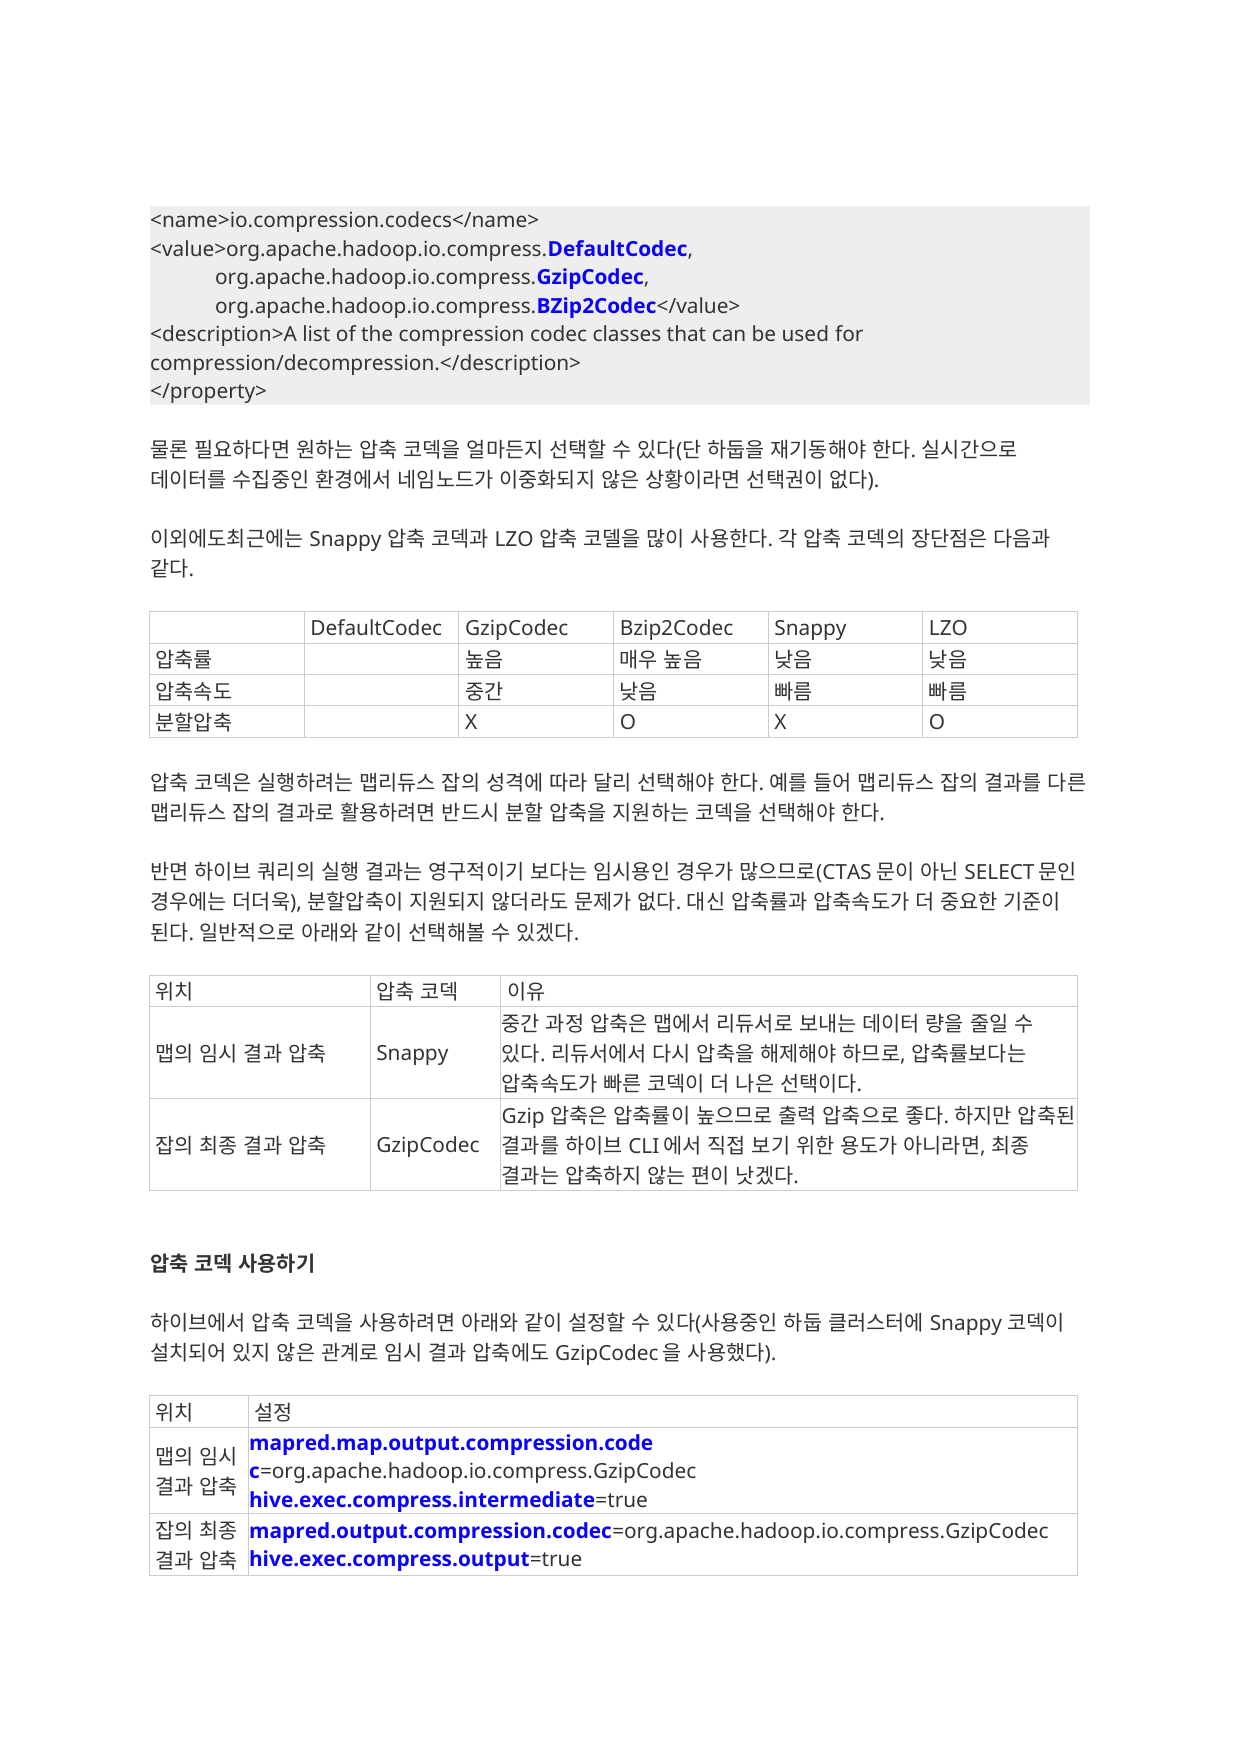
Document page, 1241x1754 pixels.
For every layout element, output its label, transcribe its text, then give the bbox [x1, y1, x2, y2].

text <description>A list of the compression codec classes that can be used for compression/decompression.</description> [150, 319, 1090, 376]
table_cell Gzip 압축은 압축률이 높으므로 출력 압축으로 좋다. 하지만 압축된 결과를 하이브 CLI에서 직접 보기 위한 용도가 아니라면, 최종 결과는 압축하지 않는 편이 낫겠다. [501, 1099, 1077, 1190]
table_cell GzipCodec [371, 1099, 500, 1190]
table_cell [305, 675, 458, 705]
table_cell 잡의 최종 결과 압축 [150, 1514, 248, 1575]
table_cell 압축속도 [150, 675, 304, 705]
table_header DefaultCodec [305, 612, 458, 643]
text 이외에도최근에는 Snappy 압축 코덱과 LZO 압축 코델을 많이 사용한다. 각 압축 코덱의 장단점은 다음과 같다. [150, 522, 1090, 583]
table_cell O [614, 706, 768, 737]
table_header GzipCodec [459, 612, 613, 643]
table_cell 맵의 임시 결과 압축 [150, 1007, 370, 1098]
table_header 이유 [501, 976, 1077, 1006]
table_header 설정 [249, 1396, 1077, 1427]
table_cell X [769, 706, 922, 737]
text 물론 필요하다면 원하는 압축 코덱을 얼마든지 선택할 수 있다(단 하둡을 재기동해야 한다. 실시간으로 데이터를 수집중인 환경에서 네임노드가 이중화되지 않은 상황이라면 선택권이 없다). [150, 433, 1090, 494]
table_cell 중간 [459, 675, 613, 705]
table_cell 낮음 [923, 644, 1077, 674]
table_header 위치 [150, 976, 370, 1006]
table_cell 중간 과정 압축은 맵에서 리듀서로 보내는 데이터 량을 줄일 수 있다. 리듀서에서 다시 압축을 해제해야 하므로, 압축률보다는 압축속도가 빠른 코덱이 더 나은 선택이다. [501, 1007, 1077, 1098]
table_cell 낮음 [614, 675, 768, 705]
text 압축 코덱은 실행하려는 맵리듀스 잡의 성격에 따라 달리 선택해야 한다. 예를 들어 맵리듀스 잡의 결과를 다른 맵리듀스 잡의 결과로 활용하려면 반드시 분할 압축을 지원하는 코덱을 선택해야 한다. [150, 766, 1090, 827]
table_cell [305, 644, 458, 674]
text 반면 하이브 쿼리의 실행 결과는 영구적이기 보다는 임시용인 경우가 많으므로(CTAS문이 아닌 SELECT문인 경우에는 더더욱), 분할압축이 지원되지 않더라도 문제가 없다. 대신 압축률과 압축속도가 더 중요한 기준이 된다. 일반적으로 아래와 같이 선택해볼 수 있겠다. [150, 855, 1090, 946]
table_cell 높음 [459, 644, 613, 674]
text org.apache.hadoop.io.compress.BZip2Codec</value> [150, 291, 1090, 319]
text org.apache.hadoop.io.compress.GzipCodec, [150, 262, 1090, 291]
table_cell 분할압축 [150, 706, 304, 737]
table_header 압축 코덱 [371, 976, 500, 1006]
table_header LZO [923, 612, 1077, 643]
table_header [150, 612, 304, 643]
table_cell mapred.output.compression.codec=org.apache.hadoop.io.compress.GzipCodec hive.exec.compress.output=true [249, 1514, 1077, 1575]
table_cell 매우 높음 [614, 644, 768, 674]
table_header Bzip2Codec [614, 612, 768, 643]
table_cell 맵의 임시 결과 압축 [150, 1428, 248, 1513]
table_cell 빠름 [923, 675, 1077, 705]
text 하이브에서 압축 코덱을 사용하려면 아래와 같이 설정할 수 있다(사용중인 하둡 클러스터에 Snappy 코덱이 설치되어 있지 않은 관계로 임시 결과 압축에도 GzipCodec을 사용했다). [150, 1306, 1090, 1367]
table_cell 잡의 최종 결과 압축 [150, 1099, 370, 1190]
table_header 위치 [150, 1396, 248, 1427]
table_cell 빠름 [769, 675, 922, 705]
text </property> [150, 376, 1090, 405]
table_header Snappy [769, 612, 922, 643]
table_cell Snappy [371, 1007, 500, 1098]
table_cell 낮음 [769, 644, 922, 674]
table_cell O [923, 706, 1077, 737]
table_cell mapred.map.output.compression.codec=org.apache.hadoop.io.compress.GzipCodec hive.exec.compress.intermediate=true [249, 1428, 1077, 1513]
table_cell 압축률 [150, 644, 304, 674]
text 압축 코덱 사용하기 [150, 1248, 1090, 1278]
table_cell [305, 706, 458, 737]
table_cell X [459, 706, 613, 737]
text <value>org.apache.hadoop.io.compress.DefaultCodec, [150, 234, 1090, 262]
text <name>io.compression.codecs</name> [150, 206, 1090, 234]
